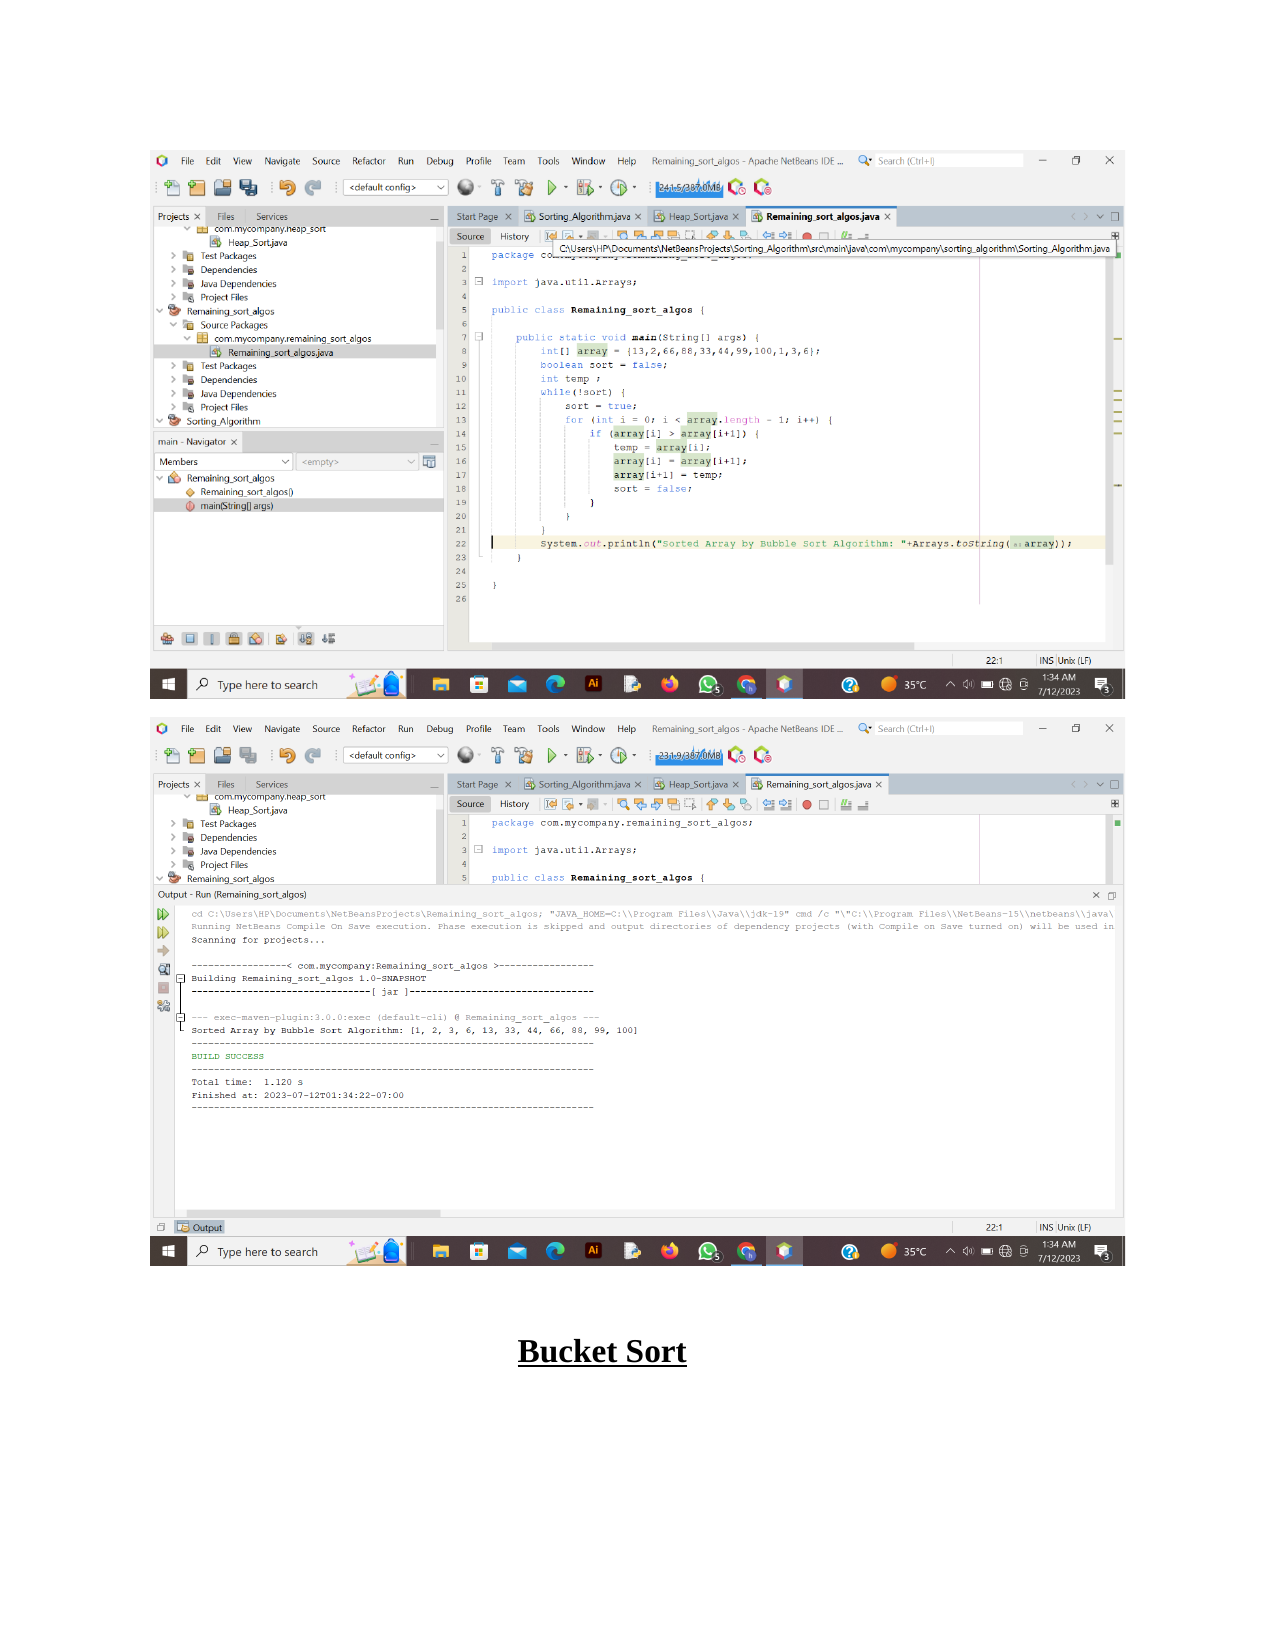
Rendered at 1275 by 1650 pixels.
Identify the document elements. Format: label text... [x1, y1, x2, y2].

picture [150, 150, 1125, 699]
text Bucket Sort [150, 1331, 1125, 1370]
picture [150, 717, 1125, 1266]
